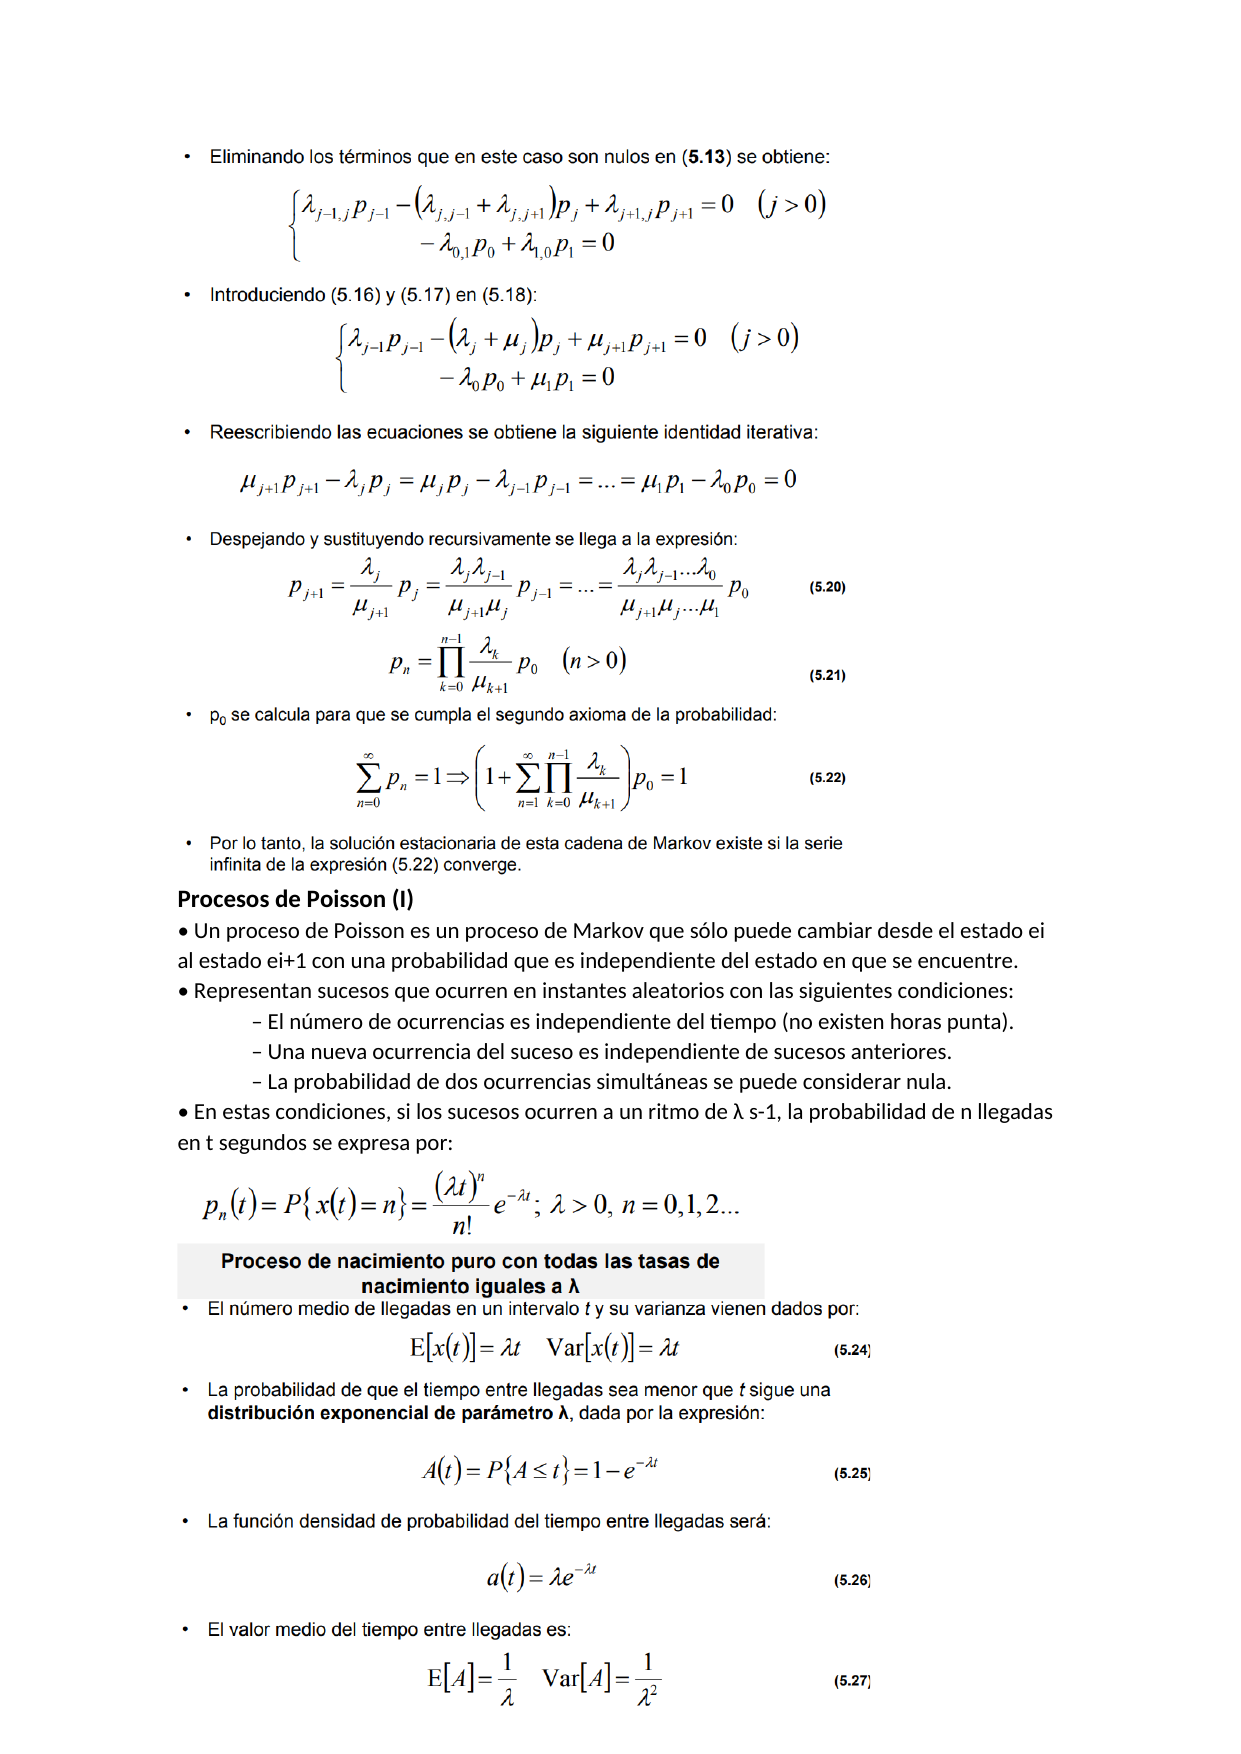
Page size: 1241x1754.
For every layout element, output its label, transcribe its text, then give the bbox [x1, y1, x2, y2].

picture [176, 1157, 871, 1709]
text • Representan sucesos que ocurren en instantes aleatorios con las siguientes condiciones: [177, 977, 1063, 1004]
text • Un proceso de Poisson es un proceso de Markov que sólo puede cambiar desde el estado ei al estado ei+1 con una probabilidad que es independiente del estado en que se encuentre. [177, 916, 1063, 974]
text – Una nueva ocurrencia del suceso es independiente de sucesos anteriores. [177, 1037, 1063, 1065]
text – El número de ocurrencias es independiente del tiempo (no existen horas punta). [177, 1007, 1063, 1035]
text Procesos de Poisson (I) [177, 883, 1063, 914]
picture [177, 530, 851, 881]
text – La probabilidad de dos ocurrencias simultáneas se puede considerar nula. [177, 1067, 1063, 1095]
picture [177, 147, 840, 528]
text • En estas condiciones, si los sucesos ocurren a un ritmo de λ s-1, la probabilidad de n llegadas en t segundos se expresa por: [177, 1097, 1063, 1156]
